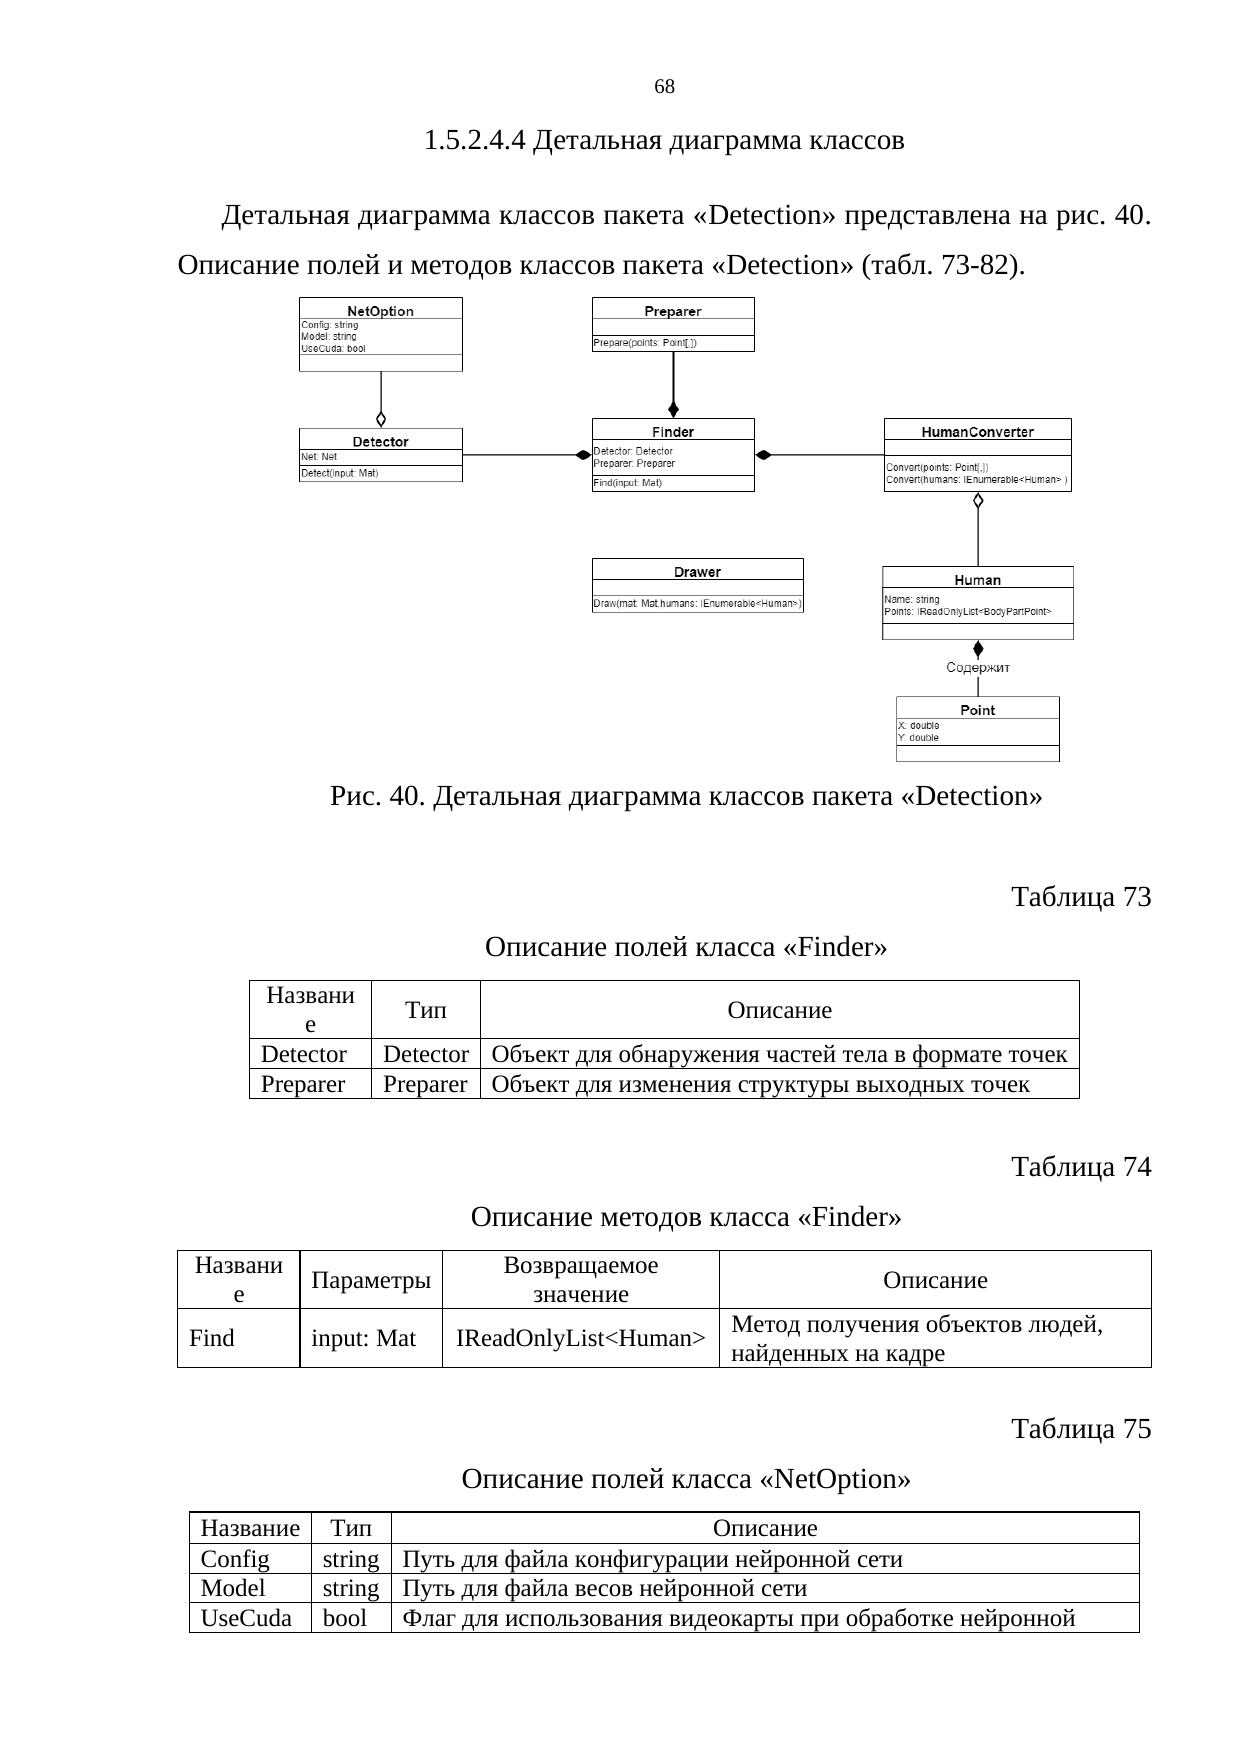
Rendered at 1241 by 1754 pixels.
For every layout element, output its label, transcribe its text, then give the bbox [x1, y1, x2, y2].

text 1.5.2.4.4 Детальная диаграмма классов [177, 122, 1152, 155]
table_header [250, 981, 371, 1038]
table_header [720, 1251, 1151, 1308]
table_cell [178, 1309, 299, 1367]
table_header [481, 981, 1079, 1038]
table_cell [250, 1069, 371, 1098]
text Таблица 75 [177, 1411, 1152, 1444]
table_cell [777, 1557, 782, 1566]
picture [299, 297, 1074, 762]
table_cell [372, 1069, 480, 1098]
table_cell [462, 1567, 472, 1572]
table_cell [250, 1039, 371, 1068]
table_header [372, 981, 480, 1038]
text Рис. 40. Детальная диаграмма классов пакета «Detection» [177, 778, 1152, 812]
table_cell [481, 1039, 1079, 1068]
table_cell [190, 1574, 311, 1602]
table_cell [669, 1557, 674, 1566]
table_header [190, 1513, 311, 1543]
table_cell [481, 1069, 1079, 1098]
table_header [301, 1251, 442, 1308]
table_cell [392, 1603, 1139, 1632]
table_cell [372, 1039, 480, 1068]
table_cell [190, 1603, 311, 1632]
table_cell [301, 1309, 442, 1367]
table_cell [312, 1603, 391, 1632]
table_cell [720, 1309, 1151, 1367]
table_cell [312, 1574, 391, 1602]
text Описание полей класса «Finder» [177, 929, 1152, 963]
text Таблица 73 [177, 879, 1152, 912]
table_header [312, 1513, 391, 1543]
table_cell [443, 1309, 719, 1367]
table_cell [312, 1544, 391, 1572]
text Таблица 74 [177, 1149, 1152, 1182]
text Детальная диаграмма классов пакета «Detection» представлена на рис. 40. Описание полей и методов классов пакета «Detection» (табл. 73-82). [177, 197, 1152, 281]
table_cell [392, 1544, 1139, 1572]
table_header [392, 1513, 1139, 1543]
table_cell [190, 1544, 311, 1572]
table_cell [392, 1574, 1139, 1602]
text Описание полей класса «NetOption» [177, 1461, 1152, 1495]
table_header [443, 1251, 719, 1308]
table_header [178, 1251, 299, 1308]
text Описание методов класса «Finder» [177, 1199, 1152, 1233]
